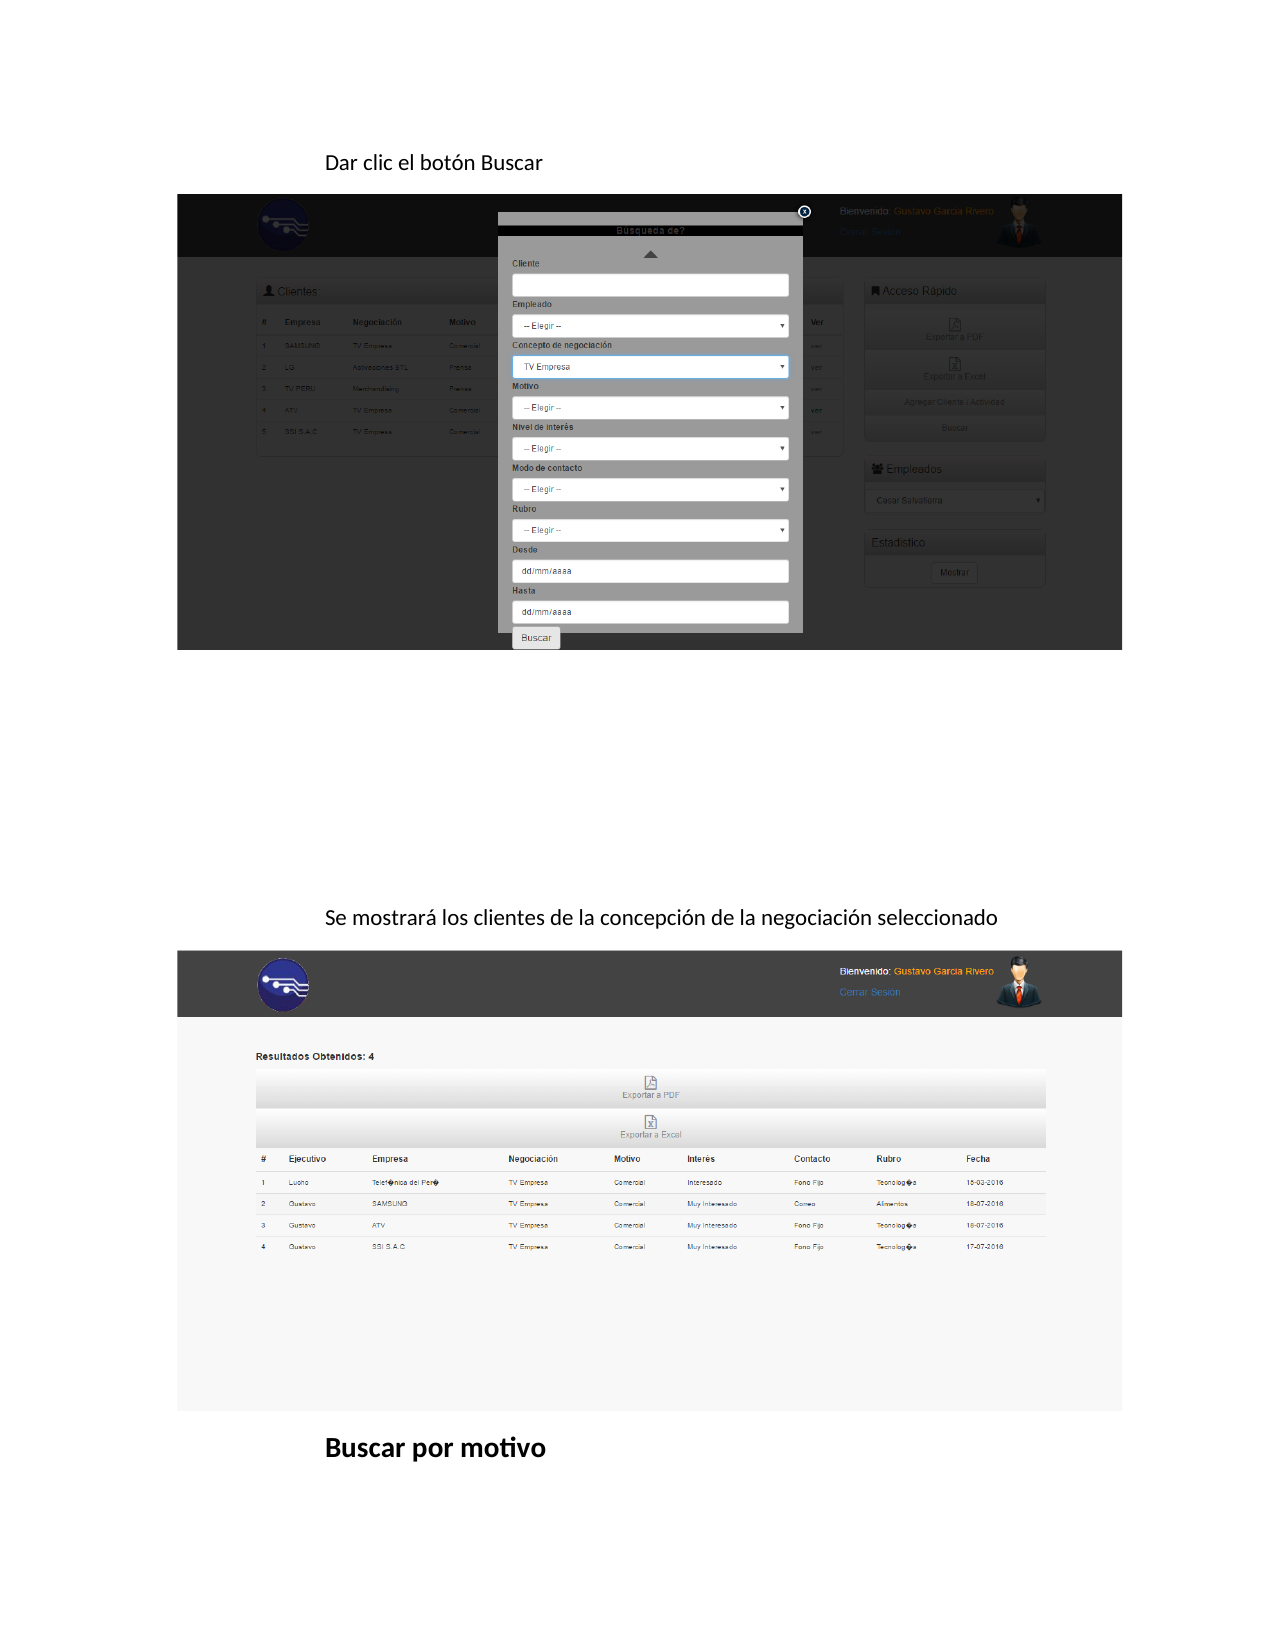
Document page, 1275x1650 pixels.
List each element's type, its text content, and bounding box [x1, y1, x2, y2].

picture [177, 950, 1123, 1411]
text Buscar por motivo [325, 1429, 1098, 1465]
picture [177, 194, 1123, 650]
text Se mostrará los clientes de la concepción de la negociación seleccionado [177, 903, 1098, 931]
text Dar clic el botón Buscar [177, 148, 1098, 176]
